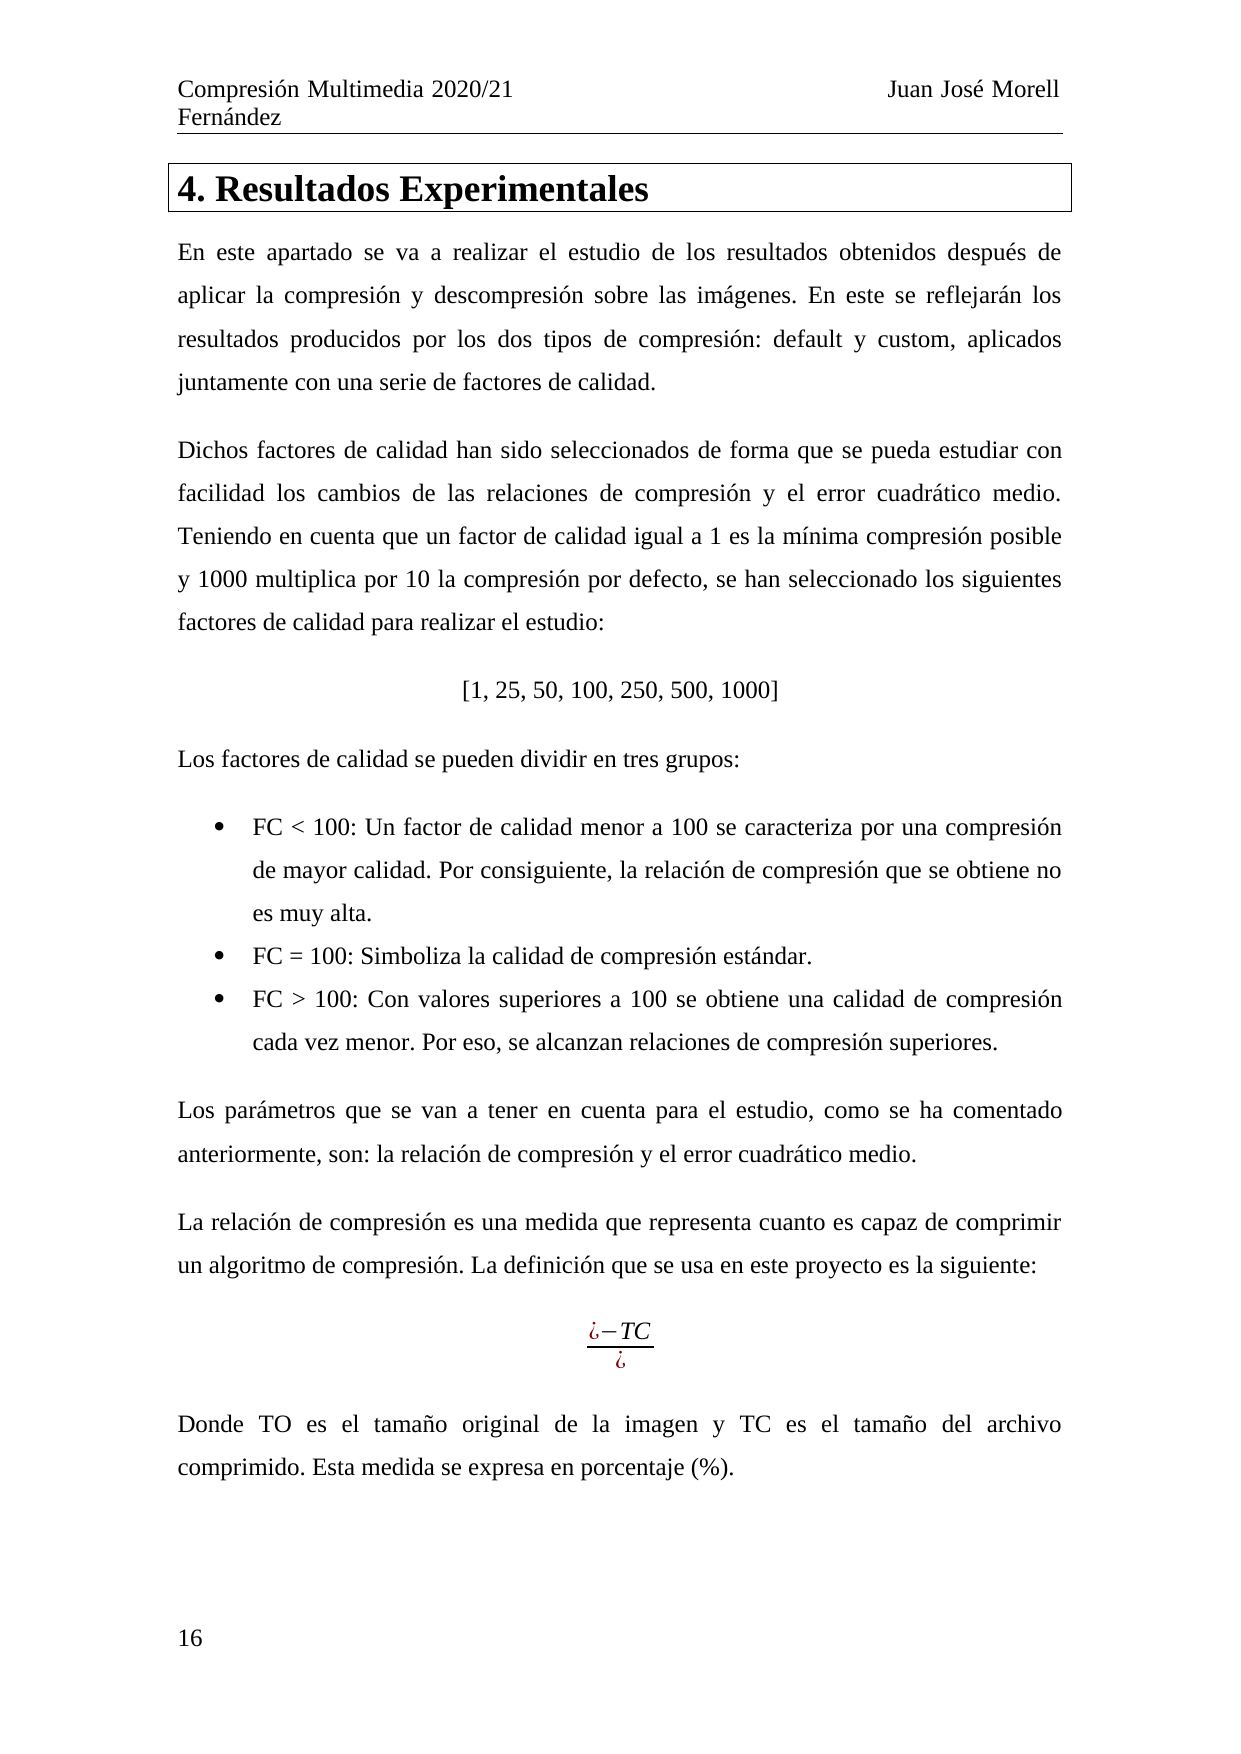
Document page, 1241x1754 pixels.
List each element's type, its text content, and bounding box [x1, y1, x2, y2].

list FC = 100: Simboliza la calidad de compresión estándar. [215, 941, 1063, 970]
list FC < 100: Un factor de calidad menor a 100 se caracteriza por una compresión de mayor calidad. Por consiguiente, la relación de compresión que se obtiene no es muy alta. [215, 812, 1063, 927]
text [1, 25, 50, 100, 250, 500, 1000] [177, 676, 1063, 704]
text La relación de compresión es una medida que representa cuanto es capaz de comprimir un algoritmo de compresión. La definición que se usa en este proyecto es la siguiente: [177, 1207, 1063, 1279]
text En este apartado se va a realizar el estudio de los resultados obtenidos después de aplicar la compresión y descompresión sobre las imágenes. En este se reflejarán los resultados producidos por los dos tipos de compresión: default y custom, aplicados juntamente con una serie de factores de calidad. [177, 237, 1063, 396]
text Donde TO es el tamaño original de la imagen y TC es el tamaño del archivo comprimido. Esta medida se expresa en porcentaje (%). [177, 1409, 1063, 1481]
text Los parámetros que se van a tener en cuenta para el estudio, como se ha comentado anteriormente, son: la relación de compresión y el error cuadrático medio. [177, 1096, 1063, 1167]
subtitle 4. Resultados Experimentales [169, 164, 1071, 211]
list FC > 100: Con valores superiores a 100 se obtiene una calidad de compresión cada vez menor. Por eso, se alcanzan relaciones de compresión superiores. [215, 984, 1063, 1056]
text Dichos factores de calidad han sido seleccionados de forma que se pueda estudiar con facilidad los cambios de las relaciones de compresión y el error cuadrático medio. Teniendo en cuenta que un factor de calidad igual a 1 es la mínima compresión posible y 1000 multiplica por 10 la compresión por defecto, se han seleccionado los siguientes factores de calidad para realizar el estudio: [177, 435, 1063, 636]
text Los factores de calidad se pueden dividir en tres grupos: [177, 744, 1063, 772]
